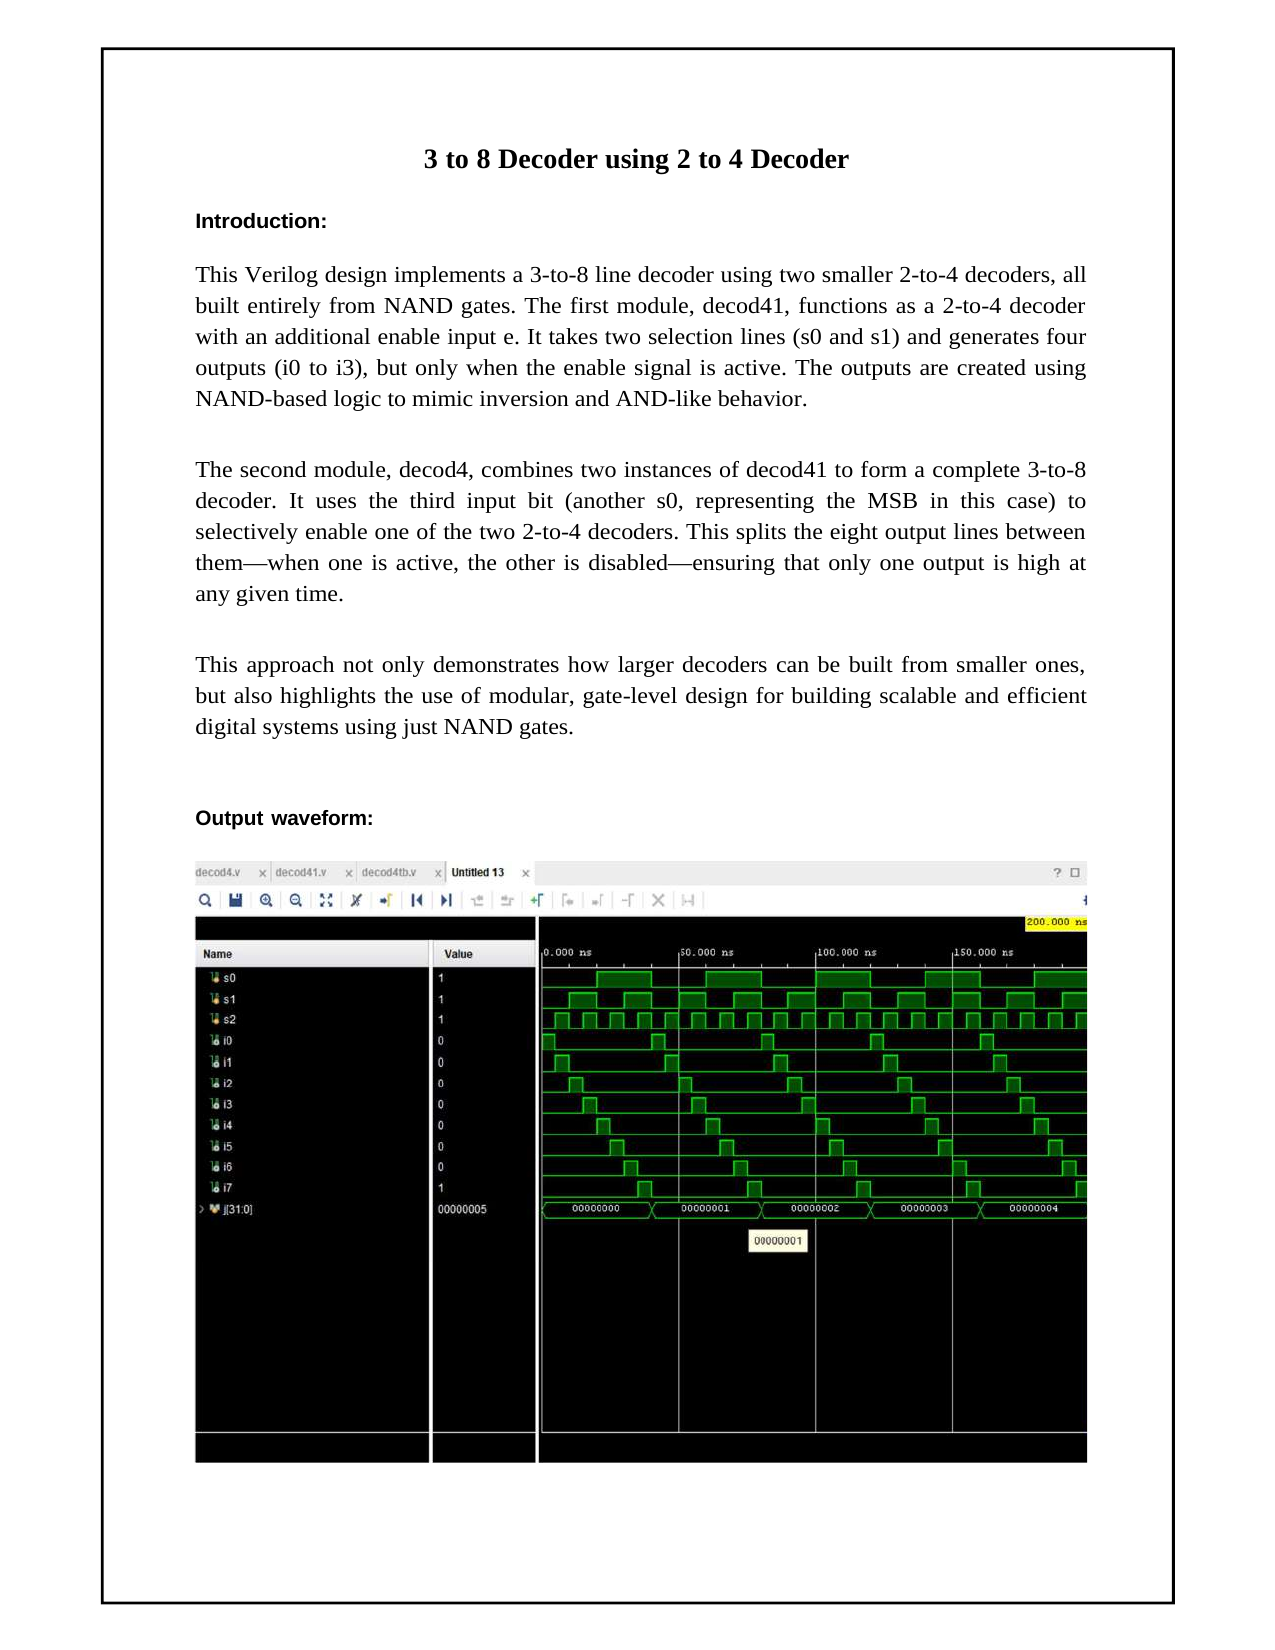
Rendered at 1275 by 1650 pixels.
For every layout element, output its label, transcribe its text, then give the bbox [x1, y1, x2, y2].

text Introduction: [195, 208, 1088, 232]
subtitle 3 to 8 Decoder using 2 to 4 Decoder [424, 142, 1088, 174]
text This approach not only demonstrates how larger decoders can be built from smaller ones, but also highlights the use of modular, gate-level design for building scalable and efficient digital systems using just NAND gates. [195, 651, 1088, 739]
picture [194, 861, 1088, 1463]
text This Verilog design implements a 3-to-8 line decoder using two smaller 2-to-4 decoders, all built entirely from NAND gates. The first module, decod41, functions as a 2-to-4 decoder with an additional enable input e. It takes two selection lines (s0 and s1) and generates four outputs (i0 to i3), but only when the enable signal is active. The outputs are created using NAND-based logic to mimic inversion and AND-like behavior. [195, 261, 1088, 411]
text The second module, decod4, combines two instances of decod41 to form a complete 3-to-8 decoder. It uses the third input bit (another s0, representing the MSB in this case) to selectively enable one of the two 2-to-4 decoders. This splits the eight output lines between them—when one is active, the other is disabled—ensuring that only one output is high at any given time. [195, 456, 1088, 606]
text Output waveform: [195, 806, 1088, 830]
